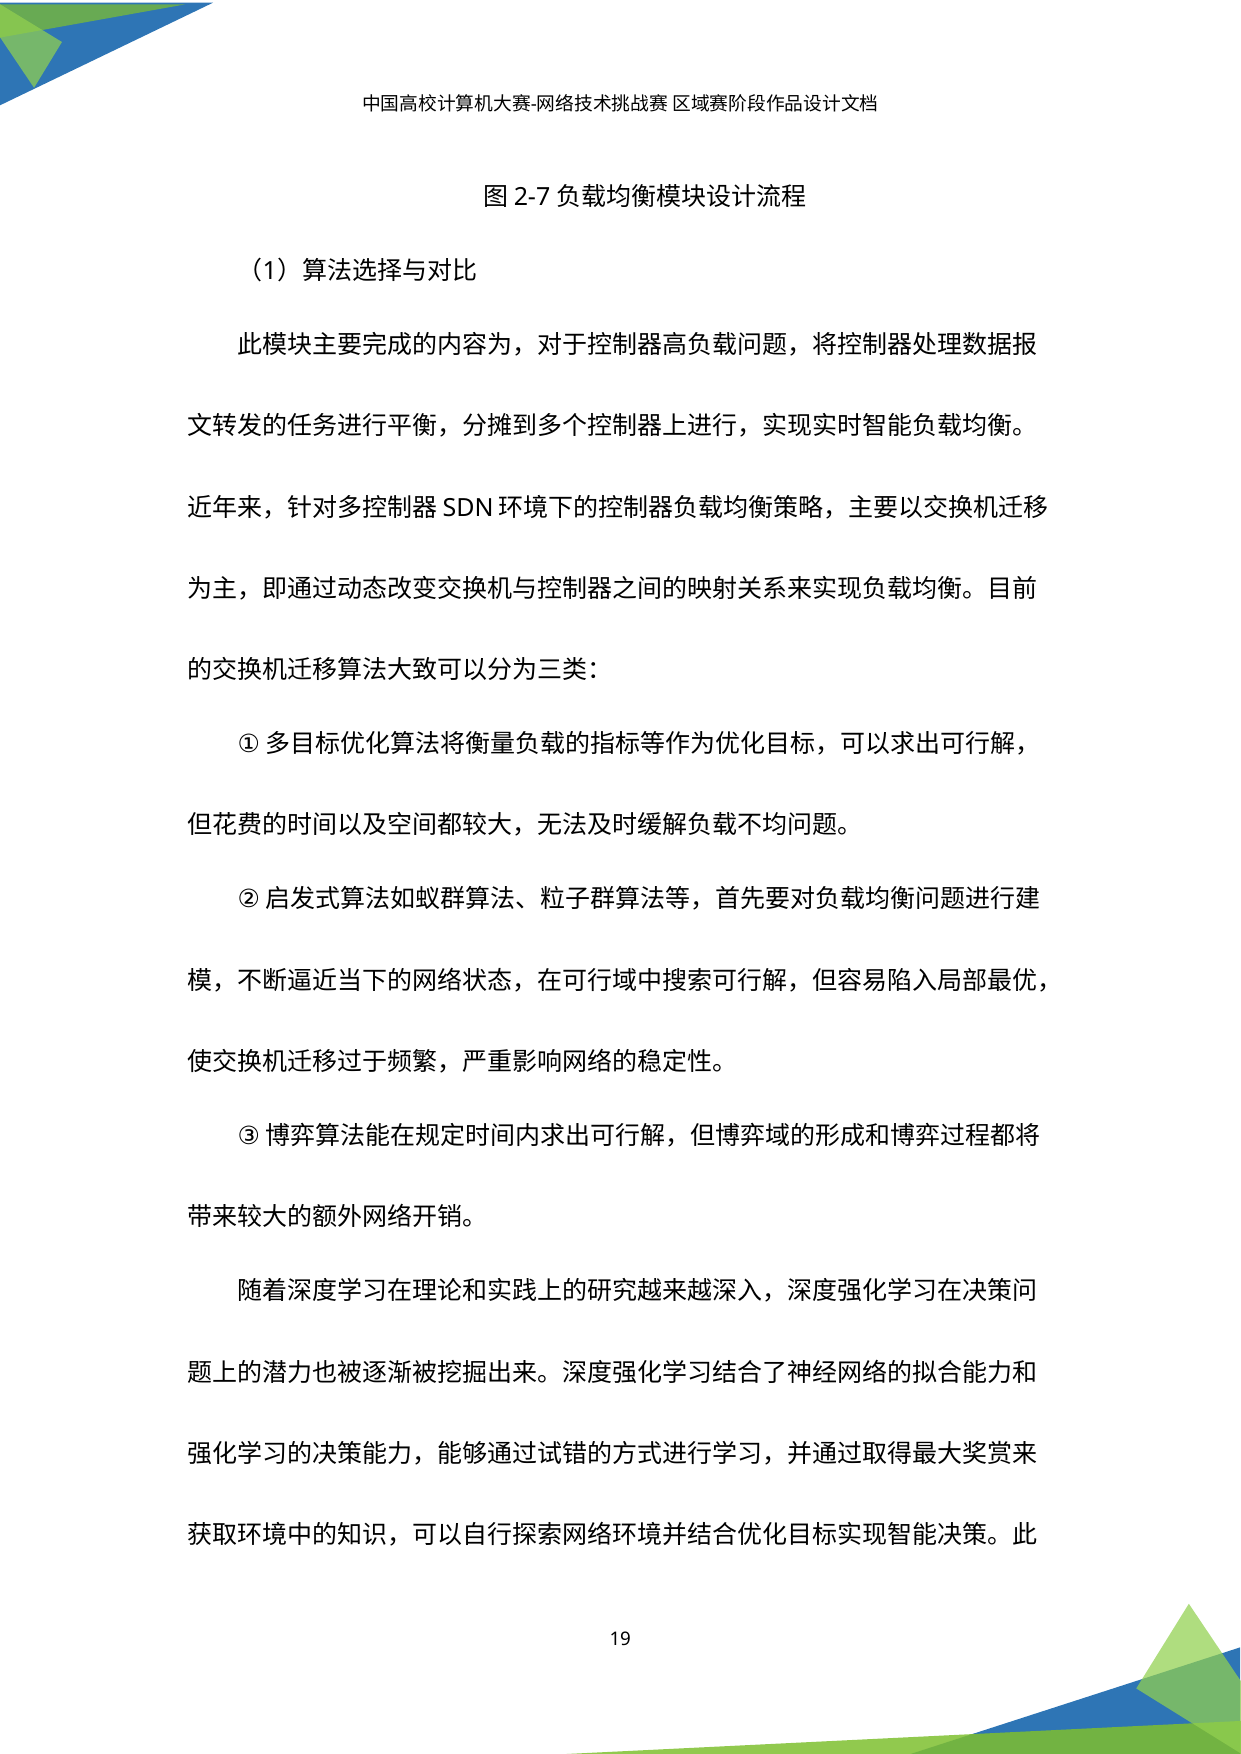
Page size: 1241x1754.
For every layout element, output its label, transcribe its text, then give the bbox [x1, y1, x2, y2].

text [187, 1256, 1053, 1565]
text ③博弈算法能在规定时间内求出可行解，但博弈域的形成和博弈过程都将带来较大的额外网络开销。 [187, 1101, 1053, 1247]
text ②启发式算法如蚁群算法、粒子群算法等，首先要对负载均衡问题进行建模，不断逼近当下的网络状态，在可行域中搜索可行解，但容易陷入局部最优，使交换机迁移过于频繁，严重影响网络的稳定性。 [187, 864, 1053, 1092]
text ①多目标优化算法将衡量负载的指标等作为优化目标，可以求出可行解，但花费的时间以及空间都较大，无法及时缓解负载不均问题。 [187, 709, 1053, 855]
text （1）算法选择与对比 [187, 236, 1053, 301]
text 图2-7 负载均衡模块设计流程 [187, 162, 1053, 227]
text 此模块主要完成的内容为，对于控制器高负载问题，将控制器处理数据报文转发的任务进行平衡，分摊到多个控制器上进行，实现实时智能负载均衡。近年来，针对多控制器SDN环境下的控制器负载均衡策略，主要以交换机迁移为主，即通过动态改变交换机与控制器之间的映射关系来实现负载均衡。目前的交换机迁移算法大致可以分为三类： [187, 310, 1053, 700]
